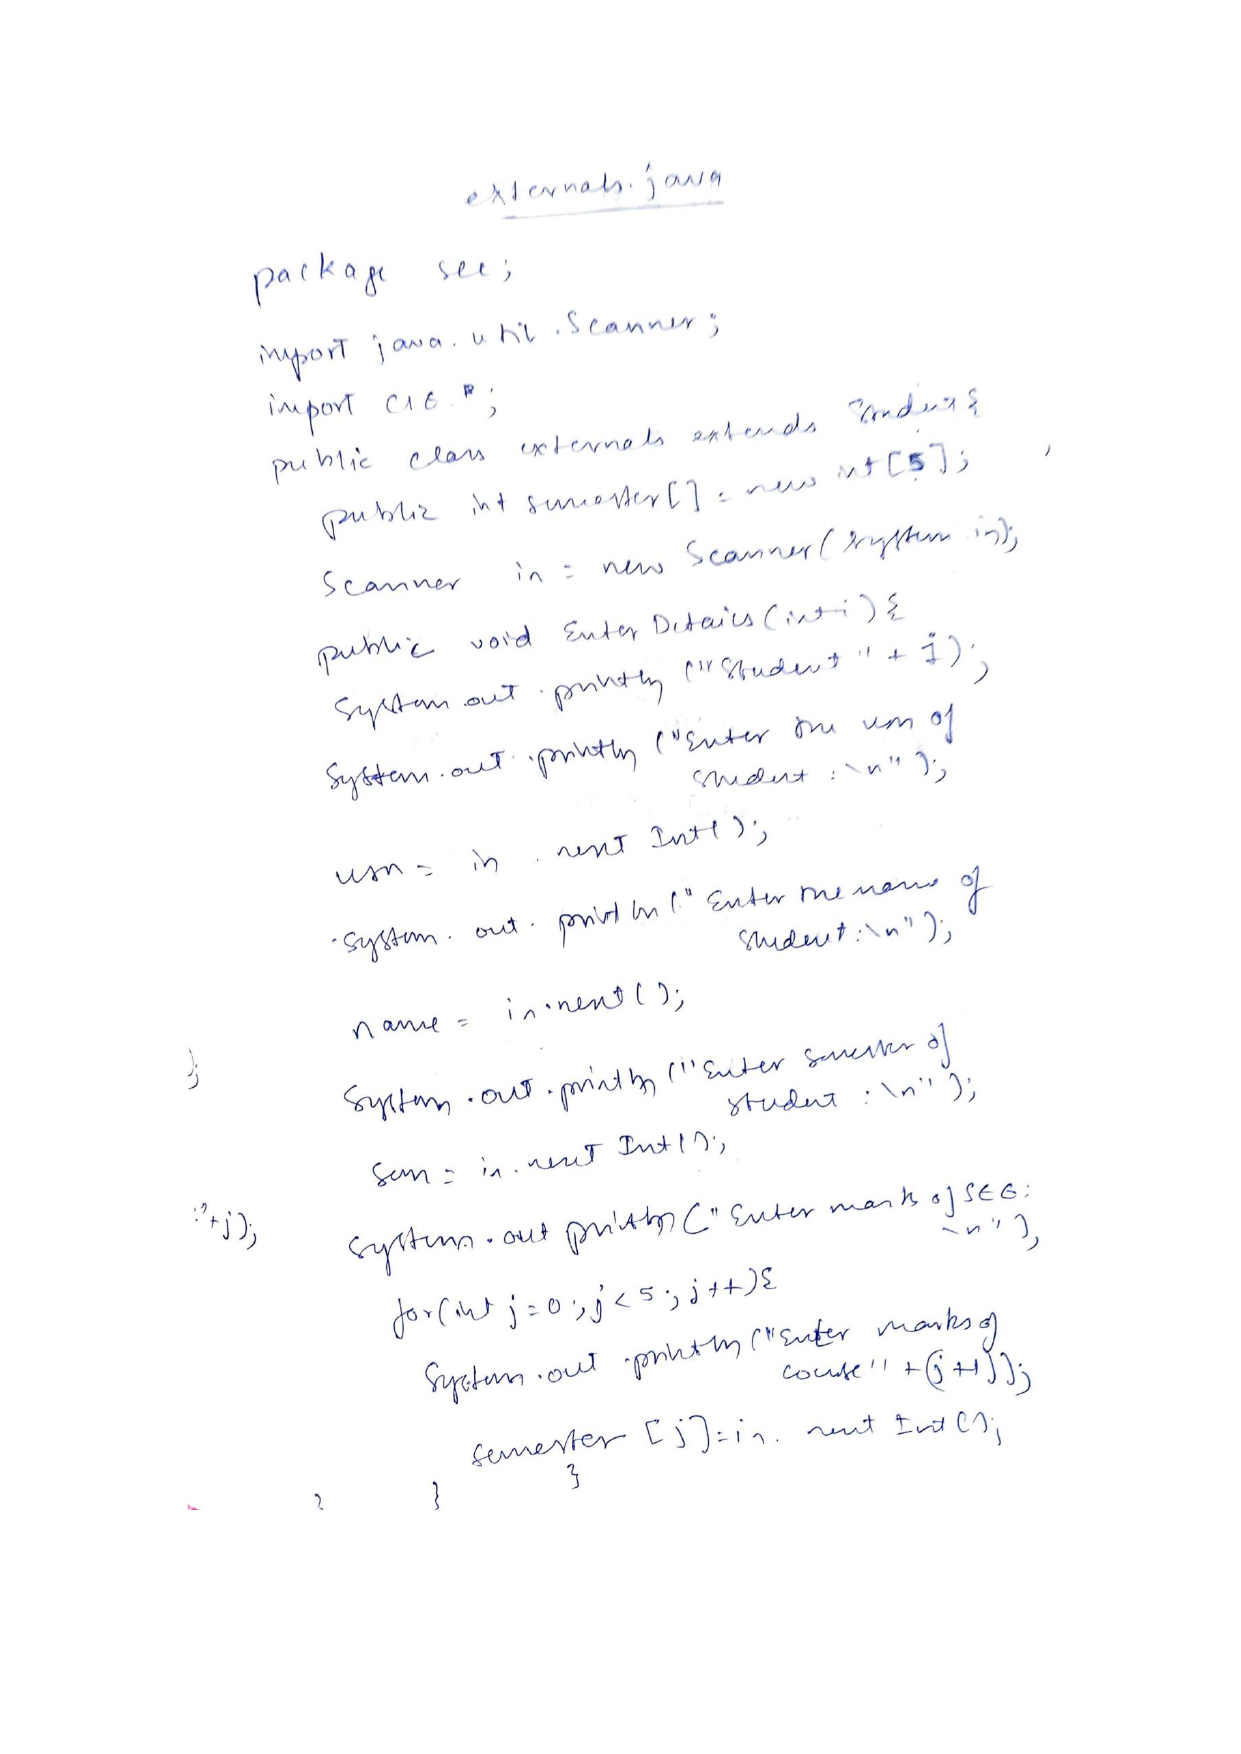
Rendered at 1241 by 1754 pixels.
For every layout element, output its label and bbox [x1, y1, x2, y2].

picture [187, 150, 1052, 1510]
